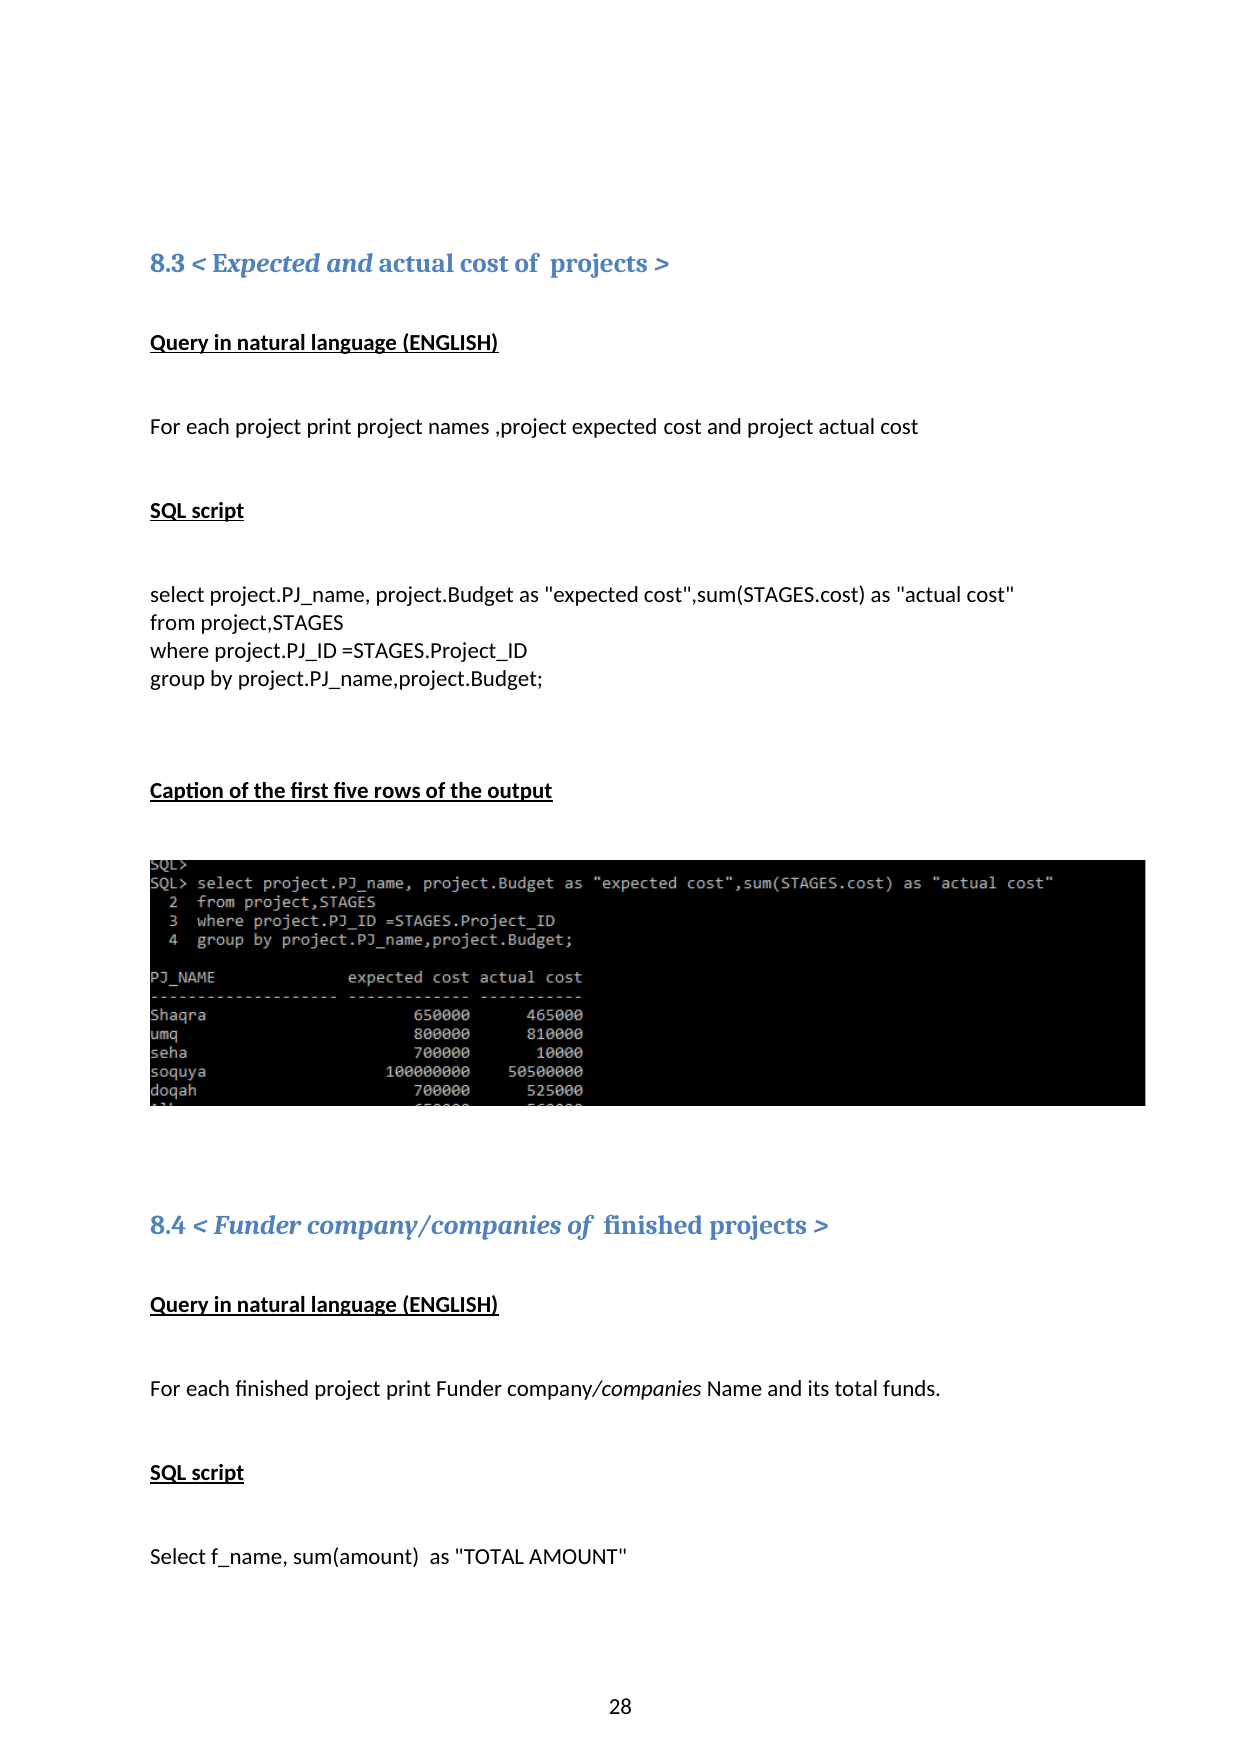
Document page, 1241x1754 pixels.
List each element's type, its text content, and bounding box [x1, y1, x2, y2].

text SQL script [150, 1458, 1090, 1486]
text Caption of the first five rows of the output [150, 776, 1090, 804]
text Query in natural language (ENGLISH) [150, 1290, 1090, 1318]
subtitle 8.3 < Expected and actual cost of projects > [150, 248, 1090, 279]
text For each finished project print Funder company/companies Name and its total funds. [150, 1374, 1090, 1402]
text Query in natural language (ENGLISH) [150, 328, 1090, 356]
text where project.PJ_ID =STAGES.Project_ID [150, 636, 1090, 664]
text SQL script [150, 496, 1090, 524]
text group by project.PJ_name,project.Budget; [150, 664, 1090, 692]
text select project.PJ_name, project.Budget as "expected cost",sum(STAGES.cost) as "actual cost" [150, 580, 1090, 608]
picture [150, 860, 1146, 1106]
text Select f_name, sum(amount) as "TOTAL AMOUNT" [150, 1542, 1090, 1570]
text from project,STAGES [150, 608, 1090, 636]
subtitle 8.4 < Funder company/companies of finished projects > [150, 1210, 1090, 1241]
text For each project print project names ,project expected cost and project actual cost [150, 412, 1090, 440]
